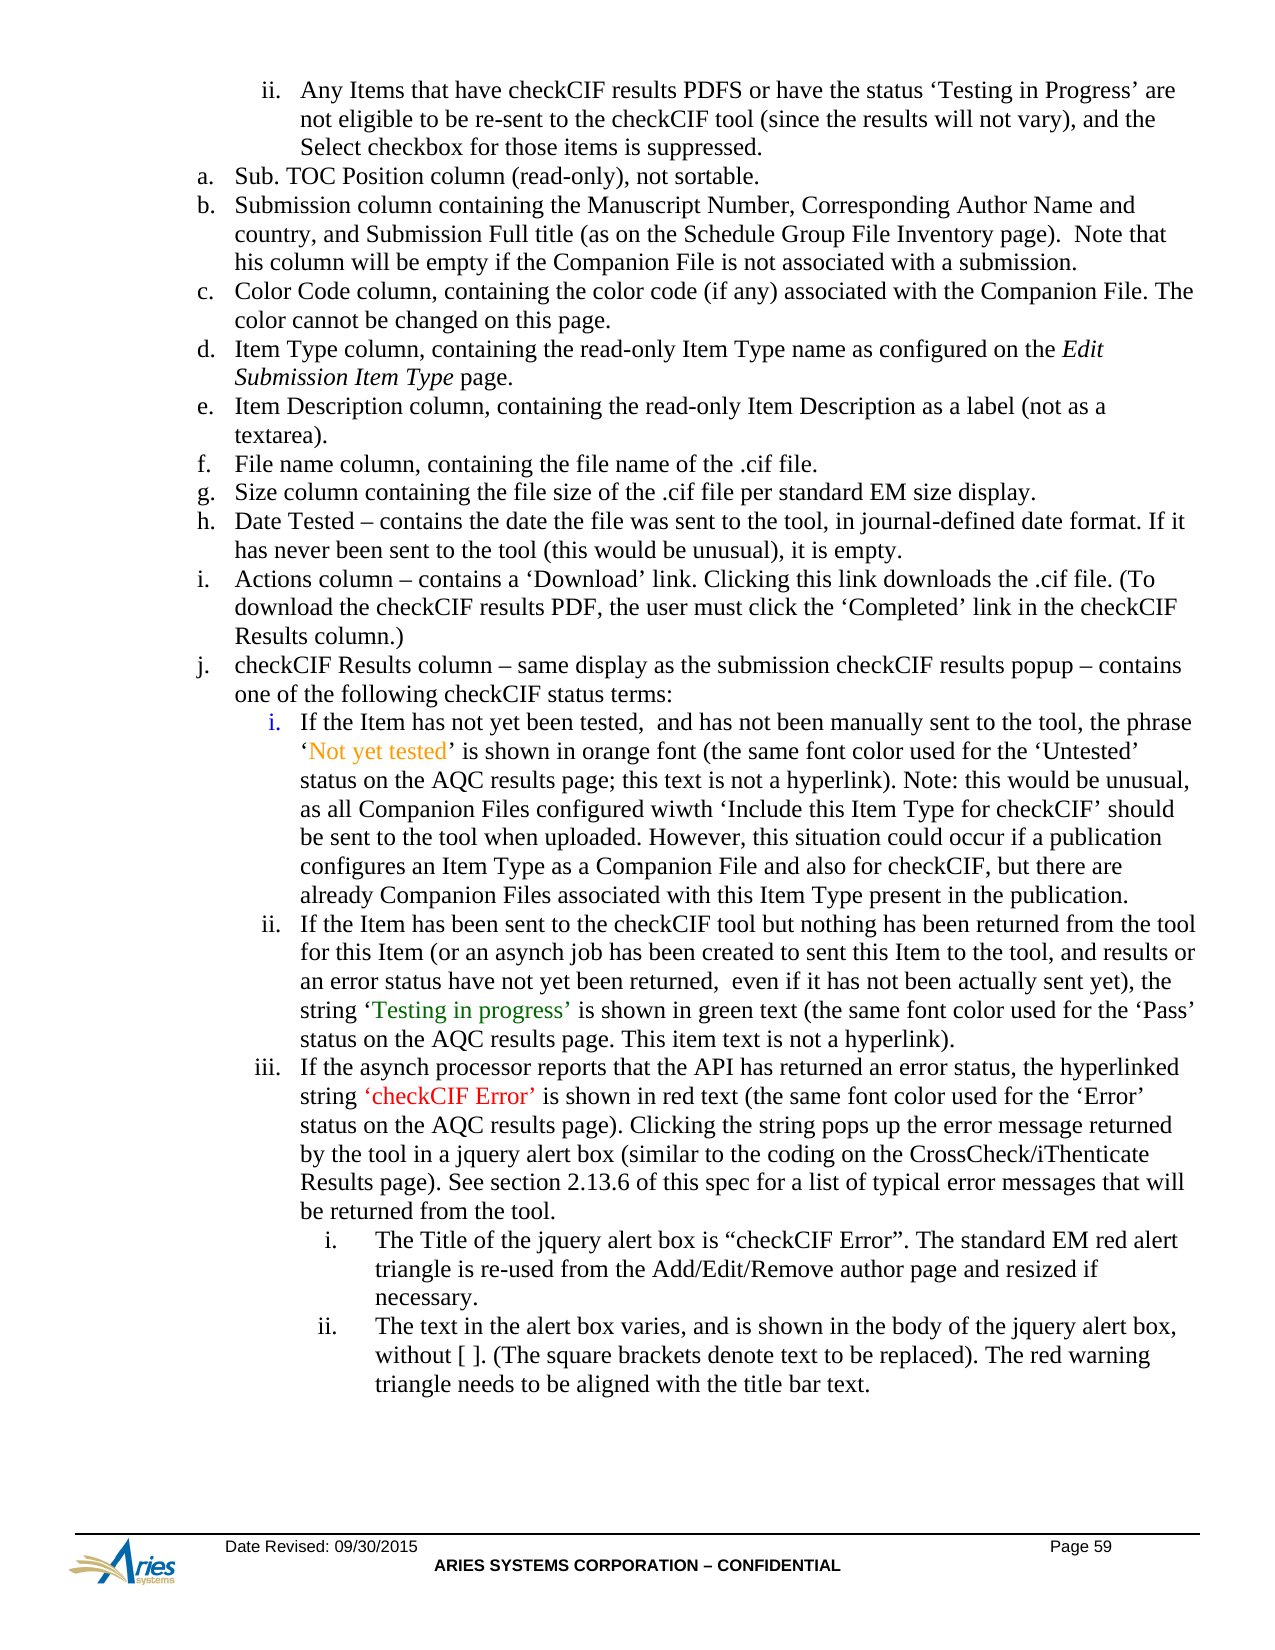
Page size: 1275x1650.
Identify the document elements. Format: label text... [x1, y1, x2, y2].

list The text in the alert box varies, and is shown in the body of the jquery alert box, without [ ]. (The square brackets denote text to be replaced). The red warning triangle needs to be aligned with the title bar text. [337, 1311, 1200, 1397]
list Sub. TOC Position column (read-only), not sortable. [197, 161, 1200, 190]
picture [68, 1538, 175, 1585]
list Color Code column, containing the color code (if any) associated with the Companion File. The color cannot be changed on this page. [197, 276, 1200, 334]
list checkCIF Results column – same display as the submission checkCIF results popup – contains one of the following checkCIF status terms: [197, 650, 1200, 707]
list The Title of the jquery alert box is “checkCIF Error”. The standard EM red alert triangle is re-used from the Add/Edit/Remove author page and resized if necessary. [337, 1225, 1200, 1311]
list File name column, containing the file name of the .cif file. [197, 449, 1200, 477]
list Date Tested – contains the date the file was sent to the tool, in journal-defined date format. If it has never been sent to the tool (this would be unusual), it is empty. [197, 506, 1200, 564]
list Any Items that have checkCIF results PDFS or have the status ‘Testing in Progress’ are not eligible to be re-sent to the checkCIF tool (since the results will not vary), and the Select checkbox for those items is suppressed. [281, 75, 1200, 161]
list Submission column containing the Manuscript Number, Corresponding Author Name and country, and Submission Full title (as on the Schedule Group File Inventory page). Note that his column will be empty if the Companion File is not associated with a submission. [197, 190, 1200, 276]
list If the asynch processor reports that the API has returned an error status, the hyperlinked string ‘checkCIF Error’ is shown in red text (the same font color used for the ‘Error’ status on the AQC results page). Clicking the string pops up the error message returned by the tool in a jquery alert box (similar to the coding on the CrossCheck/iThenticate Results page). See section 2.13.6 of this spec for a list of typical error messages that will be returned from the tool. [281, 1052, 1200, 1225]
list Actions column – contains a ‘Download’ link. Clicking this link downloads the .cif file. (To download the checkCIF results PDF, the user must click the ‘Completed’ link in the checkCIF Results column.) [197, 564, 1200, 650]
list If the Item has not yet been tested, and has not been manually sent to the tool, the phrase ‘Not yet tested’ is shown in orange font (the same font color used for the ‘Untested’ status on the AQC results page; this text is not a hyperlink). Note: this would be unusual, as all Companion Files configured wiwth ‘Include this Item Type for checkCIF’ should be sent to the tool when uploaded. However, this situation could occur if a publication configures an Item Type as a Companion File and also for checkCIF, but there are already Companion Files associated with this Item Type present in the publication. [281, 707, 1200, 909]
list Item Description column, containing the read-only Item Description as a label (not as a textarea). [197, 391, 1200, 449]
list Size column containing the file size of the .cif file per standard EM size display. [197, 477, 1200, 506]
list Item Type column, containing the read-only Item Type name as configured on the Edit Submission Item Type page. [197, 334, 1200, 391]
list If the Item has been sent to the checkCIF tool but nothing has been returned from the tool for this Item (or an asynch job has been created to sent this Item to the tool, and results or an error status have not yet been returned, even if it has not been actually sent yet), the string ‘Testing in progress’ is shown in green text (the same font color used for the ‘Pass’ status on the AQC results page. This item text is not a hyperlink). [281, 909, 1200, 1052]
